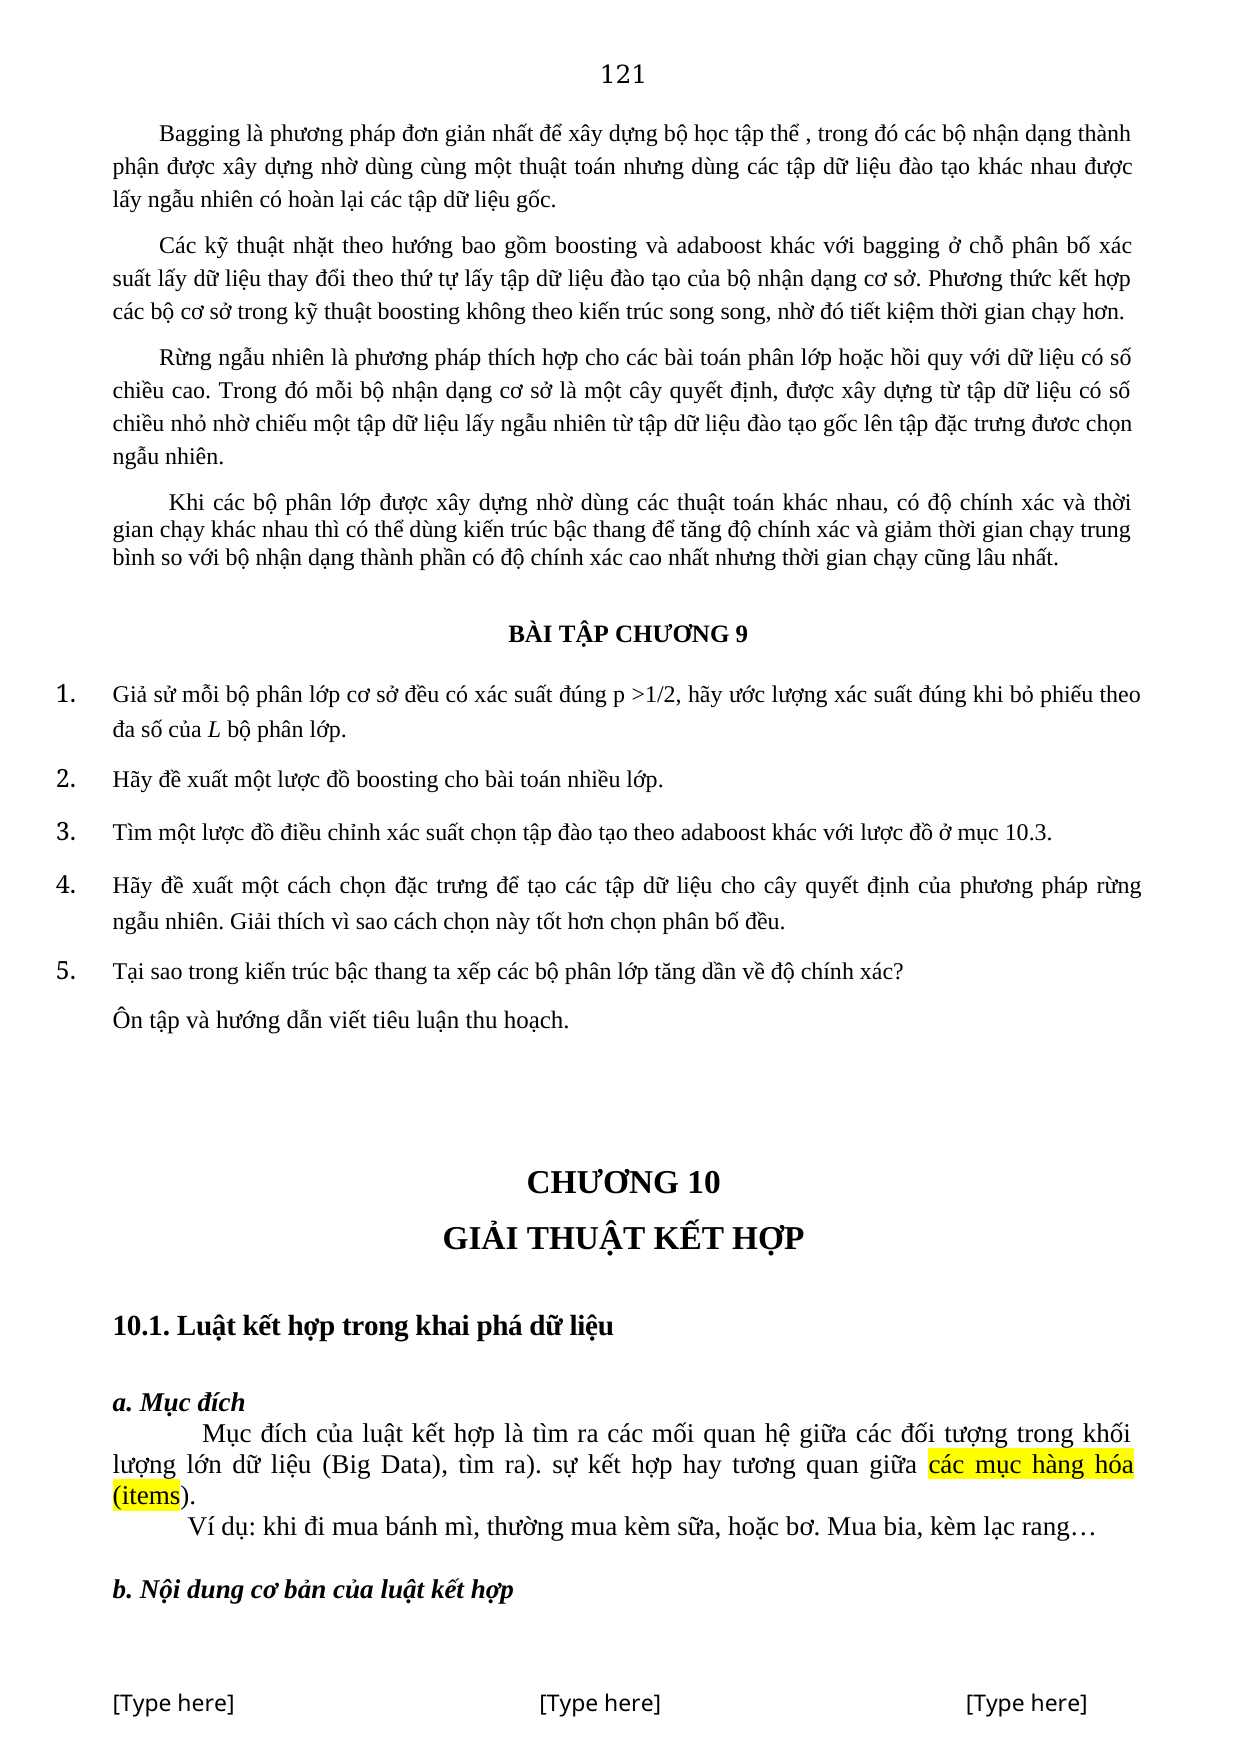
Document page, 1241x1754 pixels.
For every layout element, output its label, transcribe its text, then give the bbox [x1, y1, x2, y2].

text Rừng ngẫu nhiên là phương pháp thích hợp cho các bài toán phân lớp hoặc hồi quy với dữ liệu có số chiều cao. Trong đó mỗi bộ nhận dạng cơ sở là một cây quyết định, được xây dựng từ tập dữ liệu có số chiều nhỏ nhờ chiếu một tập dữ liệu lấy ngẫu nhiên từ tập dữ liệu đào tạo gốc lên tập đặc trưng đươc chọn ngẫu nhiên. [112, 343, 1134, 470]
text Mục đích của luật kết hợp là tìm ra các mối quan hệ giữa các đối tượng trong khối lượng lớn dữ liệu (Big Data), tìm ra). sự kết hợp hay tương quan giữa các mục hàng hóa (items). [112, 1417, 1134, 1511]
text b. Nội dung cơ bản của luật kết hợp [112, 1573, 1134, 1604]
text Khi các bộ phân lớp được xây dựng nhờ dùng các thuật toán khác nhau, có độ chính xác và thời gian chạy khác nhau thì có thể dùng kiến trúc bậc thang để tăng độ chính xác và giảm thời gian chạy trung bình so với bộ nhận dạng thành phần có độ chính xác cao nhất nhưng thời gian chạy cũng lâu nhất. [112, 488, 1134, 571]
text Các kỹ thuật nhặt theo hướng bao gồm boosting và adaboost khác với bagging ở chỗ phân bố xác suất lấy dữ liệu thay đổi theo thứ tự lấy tập dữ liệu đào tạo của bộ nhận dạng cơ sở. Phương thức kết hợp các bộ cơ sở trong kỹ thuật boosting không theo kiến trúc song song, nhờ đó tiết kiệm thời gian chạy hơn. [112, 231, 1134, 325]
list Tìm một lược đồ điều chỉnh xác suất chọn tập đào tạo theo adaboost khác với lược đồ ở mục 10.3. [56, 814, 1143, 848]
list Giả sử mỗi bộ phân lớp cơ sở đều có xác suất đúng p >1/2, hãy ước lượng xác suất đúng khi bỏ phiếu theo đa số của L bộ phân lớp. [56, 675, 1143, 742]
text a. Mục đích [112, 1386, 1134, 1417]
subtitle CHƯƠNG 10 [112, 1163, 1134, 1201]
list Tại sao trong kiến trúc bậc thang ta xếp các bộ phân lớp tăng dần về độ chính xác? [56, 952, 1143, 986]
subtitle GIẢI THUẬT KẾT HỢP [112, 1219, 1134, 1257]
subtitle BÀI TẬP CHƯƠNG 9 [112, 619, 1144, 648]
list Hãy đề xuất một cách chọn đặc trưng để tạo các tập dữ liệu cho cây quyết định của phương pháp rừng ngẫu nhiên. Giải thích vì sao cách chọn này tốt hơn chọn phân bố đều. [56, 867, 1143, 934]
subtitle 10.1. Luật kết hợp trong khai phá dữ liệu [112, 1308, 1143, 1342]
text Ví dụ: khi đi mua bánh mì, thường mua kèm sữa, hoặc bơ. Mua bia, kèm lạc rang… [112, 1511, 1134, 1542]
list Ôn tập và hướng dẫn viết tiêu luận thu hoạch. [112, 1006, 1144, 1034]
text Bagging là phương pháp đơn giản nhất để xây dựng bộ học tập thể , trong đó các bộ nhận dạng thành phận được xây dựng nhờ dùng cùng một thuật toán nhưng dùng các tập dữ liệu đào tạo khác nhau được lấy ngẫu nhiên có hoàn lại các tập dữ liệu gốc. [112, 119, 1134, 213]
list Hãy đề xuất một lược đồ boosting cho bài toán nhiều lớp. [56, 760, 1143, 794]
